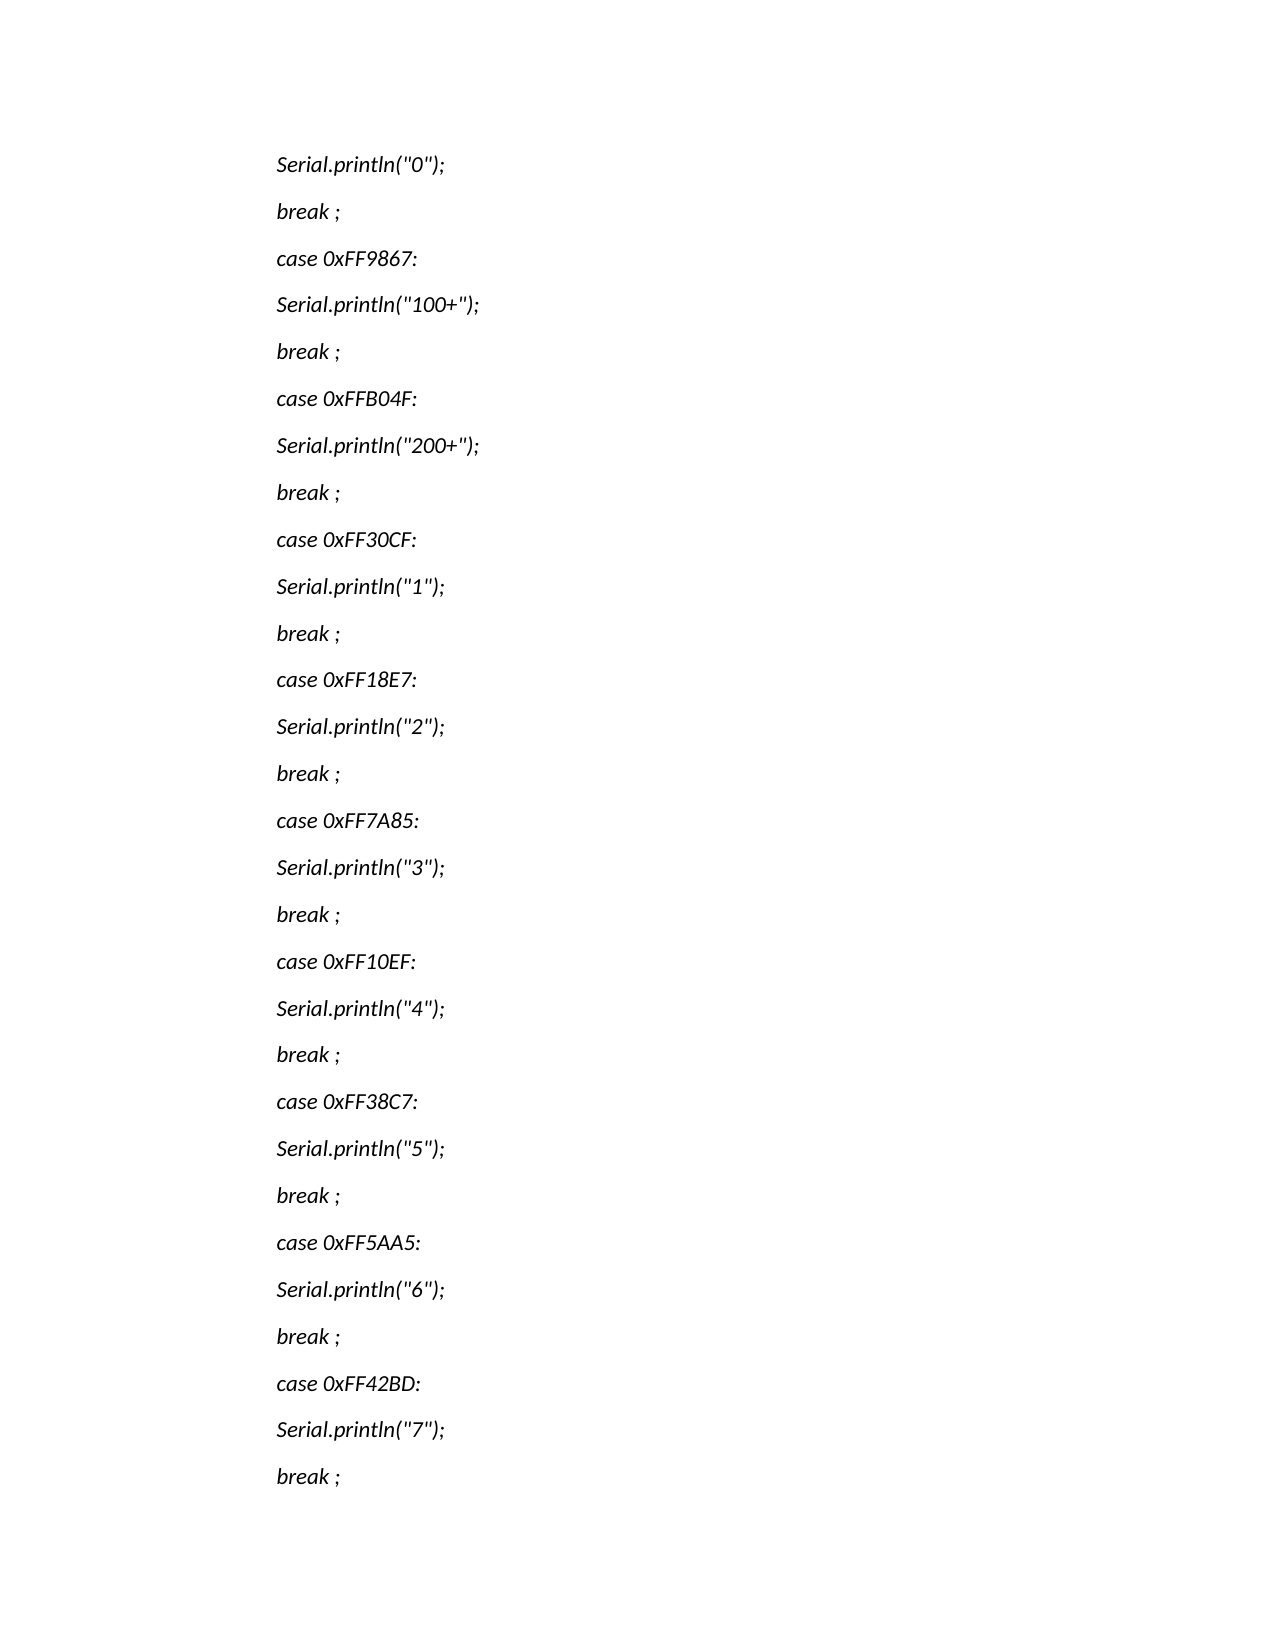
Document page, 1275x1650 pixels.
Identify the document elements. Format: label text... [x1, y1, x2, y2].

text break ; [225, 1322, 1125, 1350]
text Serial.println("2"); [225, 712, 1125, 741]
text case 0xFF18E7: [225, 666, 1125, 694]
text Serial.println("3"); [225, 853, 1125, 881]
text case 0xFF7A85: [225, 806, 1125, 834]
text case 0xFF30CF: [225, 525, 1125, 553]
text Serial.println("7"); [225, 1416, 1125, 1444]
text Serial.println("0"); [225, 150, 1125, 178]
text Serial.println("200+"); [225, 431, 1125, 459]
text case 0xFF9867: [225, 244, 1125, 272]
text case 0xFF5AA5: [225, 1228, 1125, 1256]
text case 0xFF38C7: [225, 1087, 1125, 1116]
text Serial.println("1"); [225, 572, 1125, 600]
text Serial.println("5"); [225, 1134, 1125, 1162]
text Serial.println("100+"); [225, 291, 1125, 319]
text break ; [225, 1462, 1125, 1491]
text break ; [225, 759, 1125, 787]
text break ; [225, 619, 1125, 647]
text break ; [225, 1181, 1125, 1209]
text Serial.println("4"); [225, 994, 1125, 1022]
text case 0xFFB04F: [225, 384, 1125, 412]
text case 0xFF10EF: [225, 947, 1125, 975]
text break ; [225, 1041, 1125, 1069]
text break ; [225, 337, 1125, 366]
text break ; [225, 900, 1125, 928]
text Serial.println("6"); [225, 1275, 1125, 1303]
text case 0xFF42BD: [225, 1369, 1125, 1397]
text break ; [225, 197, 1125, 225]
text break ; [225, 478, 1125, 506]
